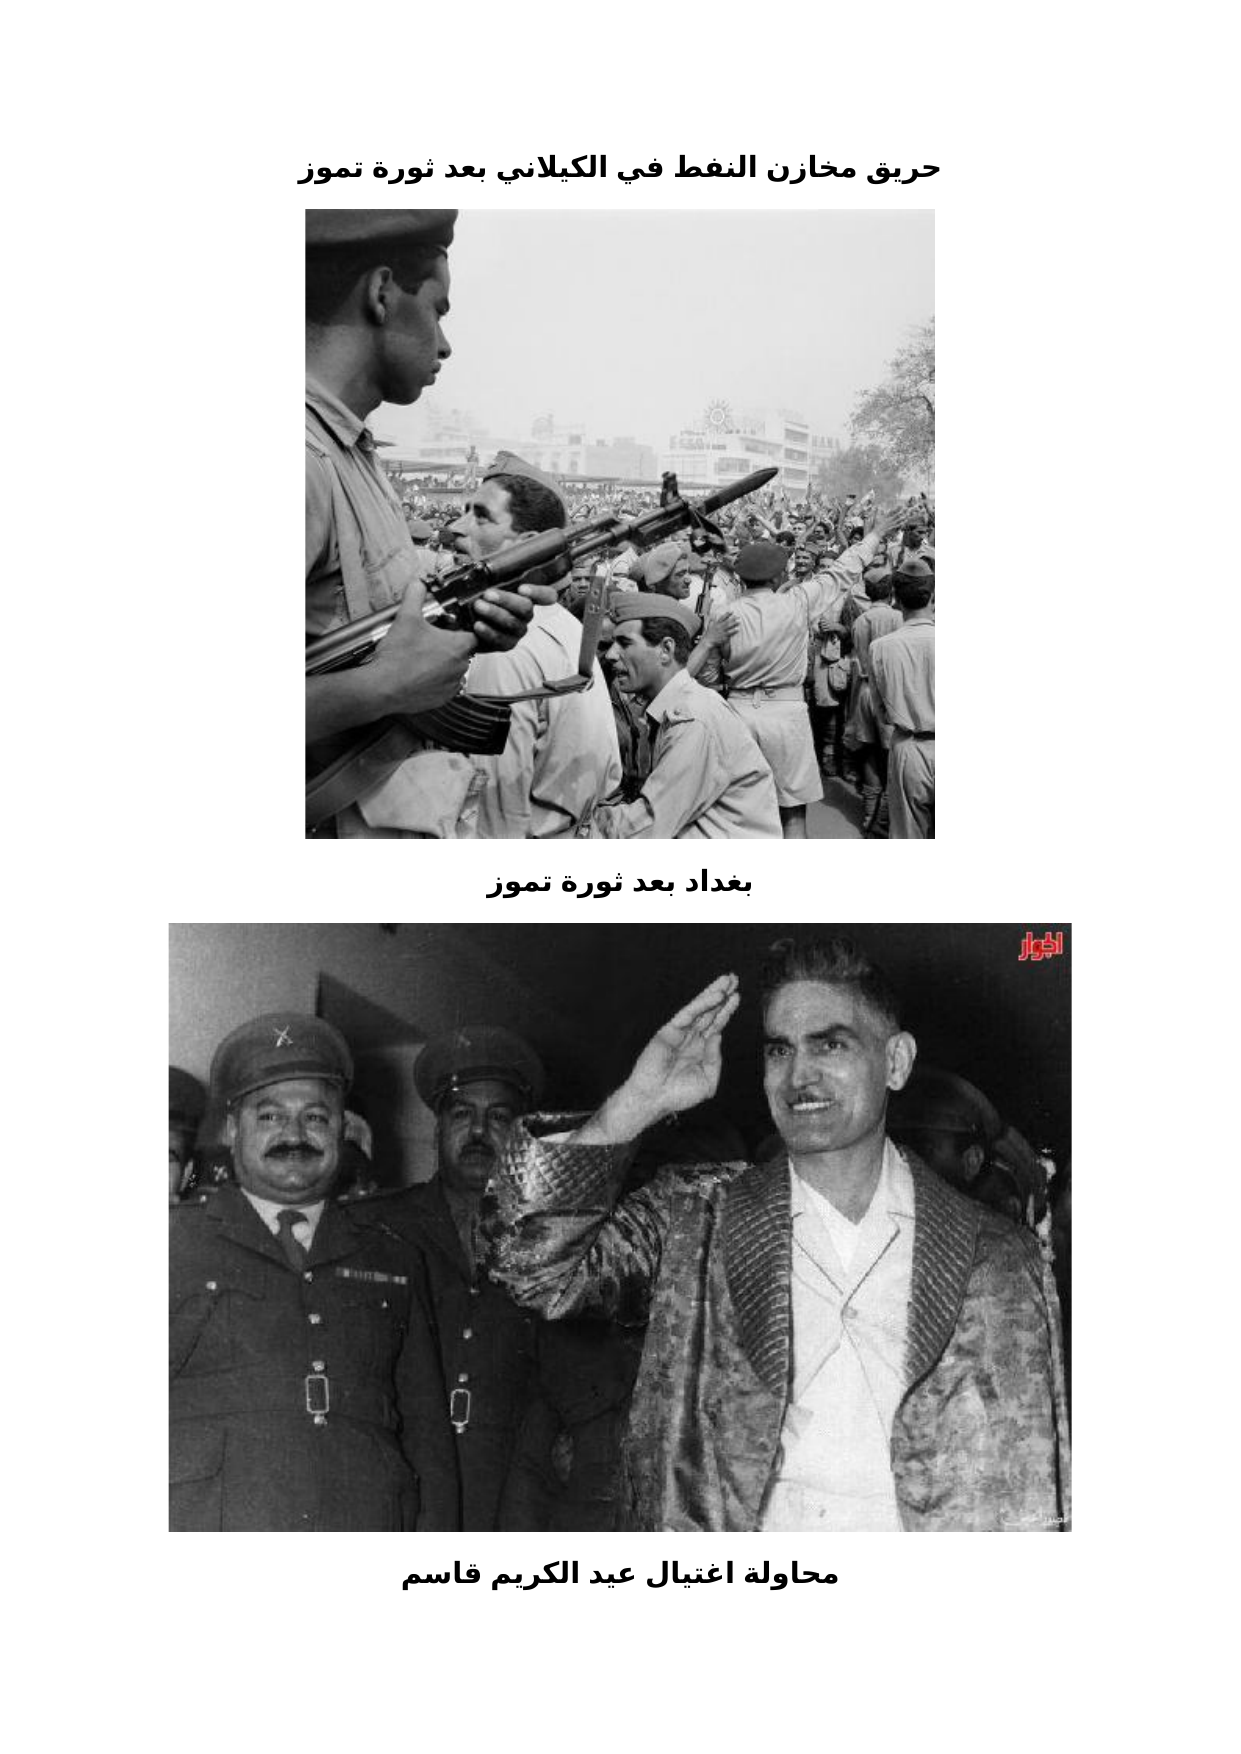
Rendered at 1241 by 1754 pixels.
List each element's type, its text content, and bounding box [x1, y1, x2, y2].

text حريق مخازن النفط في الكيلاني بعد ثورة تموز [150, 150, 1090, 183]
picture [168, 923, 1072, 1532]
picture [305, 209, 935, 839]
text بغداد بعد ثورة تموز [150, 864, 1090, 898]
text محاولة اغتيال عيد الكريم قاسم [150, 1556, 1090, 1590]
